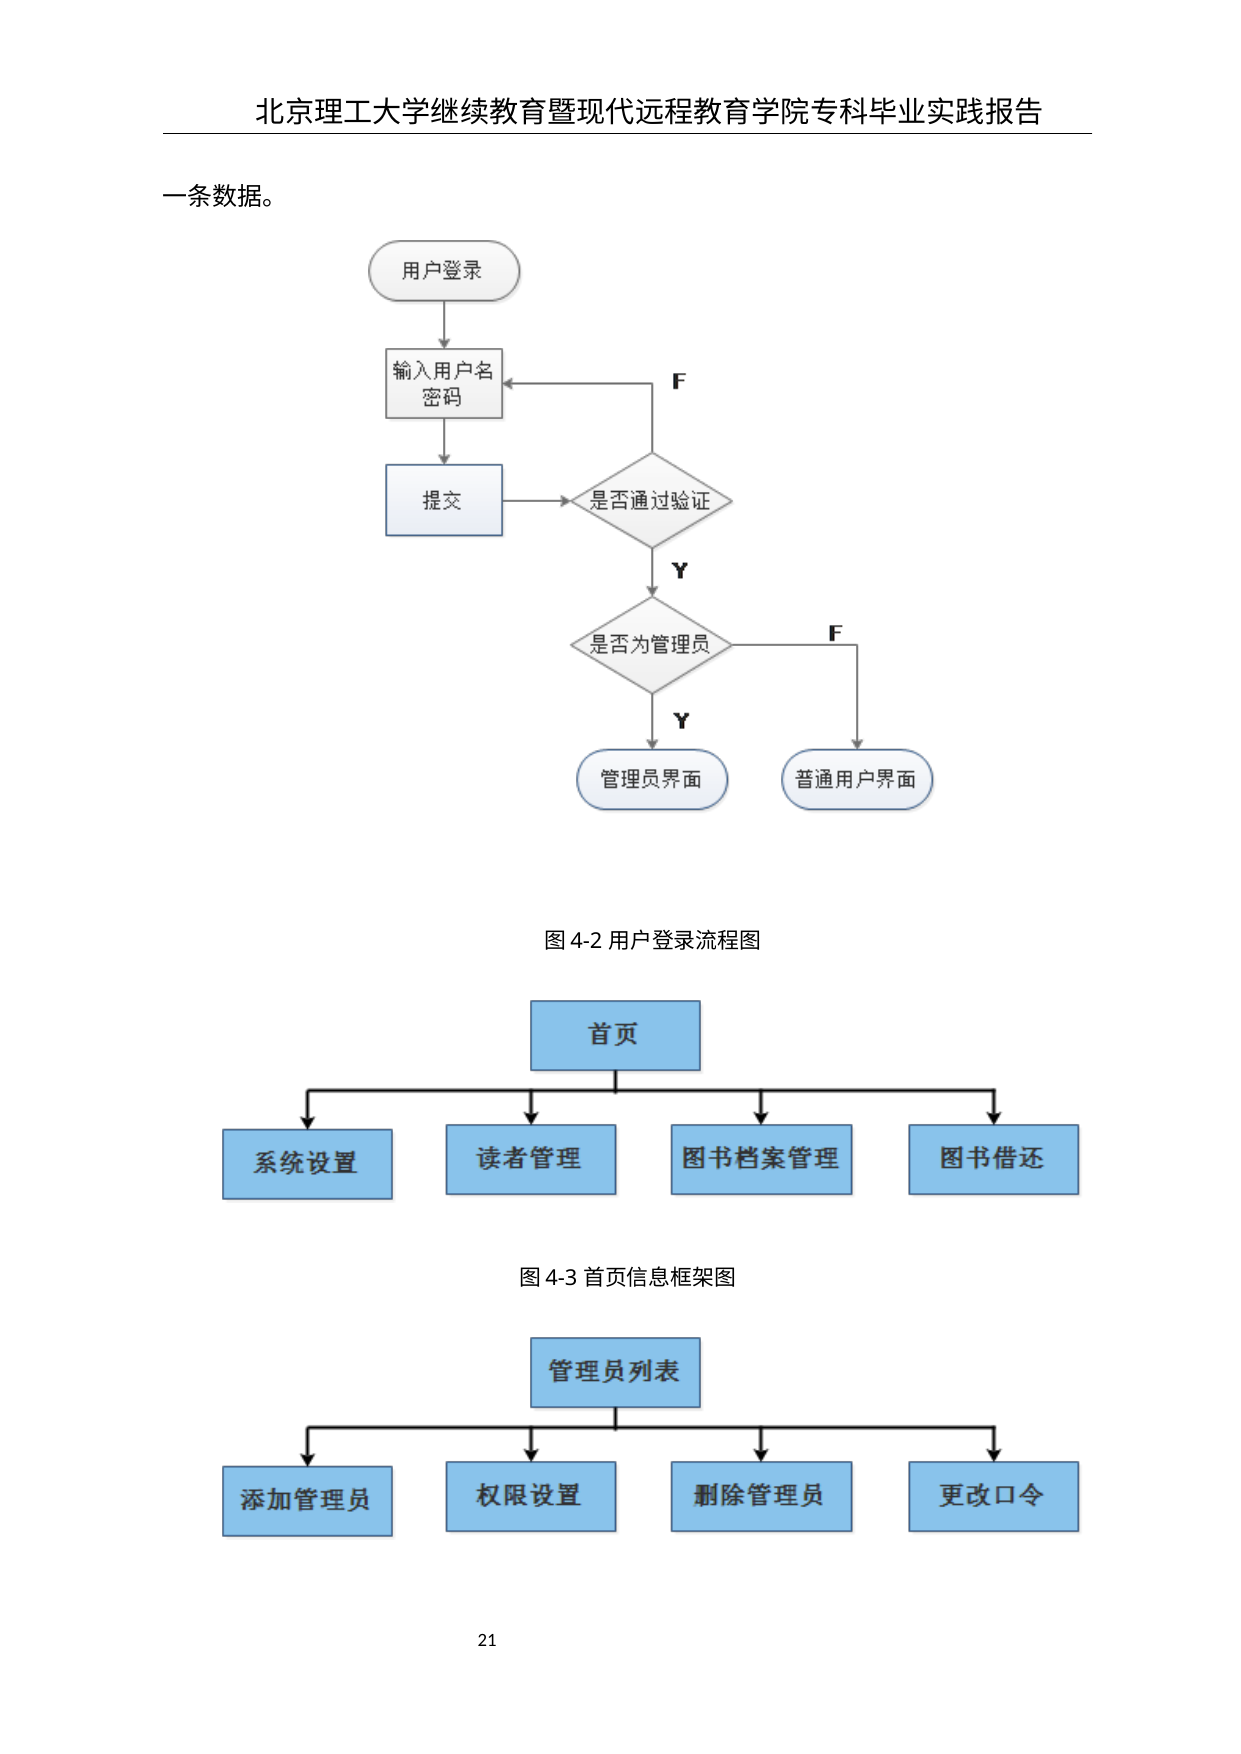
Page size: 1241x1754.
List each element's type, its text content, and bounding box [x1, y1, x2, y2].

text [162, 162, 1092, 227]
picture [221, 1336, 1084, 1540]
picture [221, 999, 1084, 1203]
picture [367, 239, 938, 815]
text 图4-2 用户登录流程图 [162, 923, 1092, 955]
